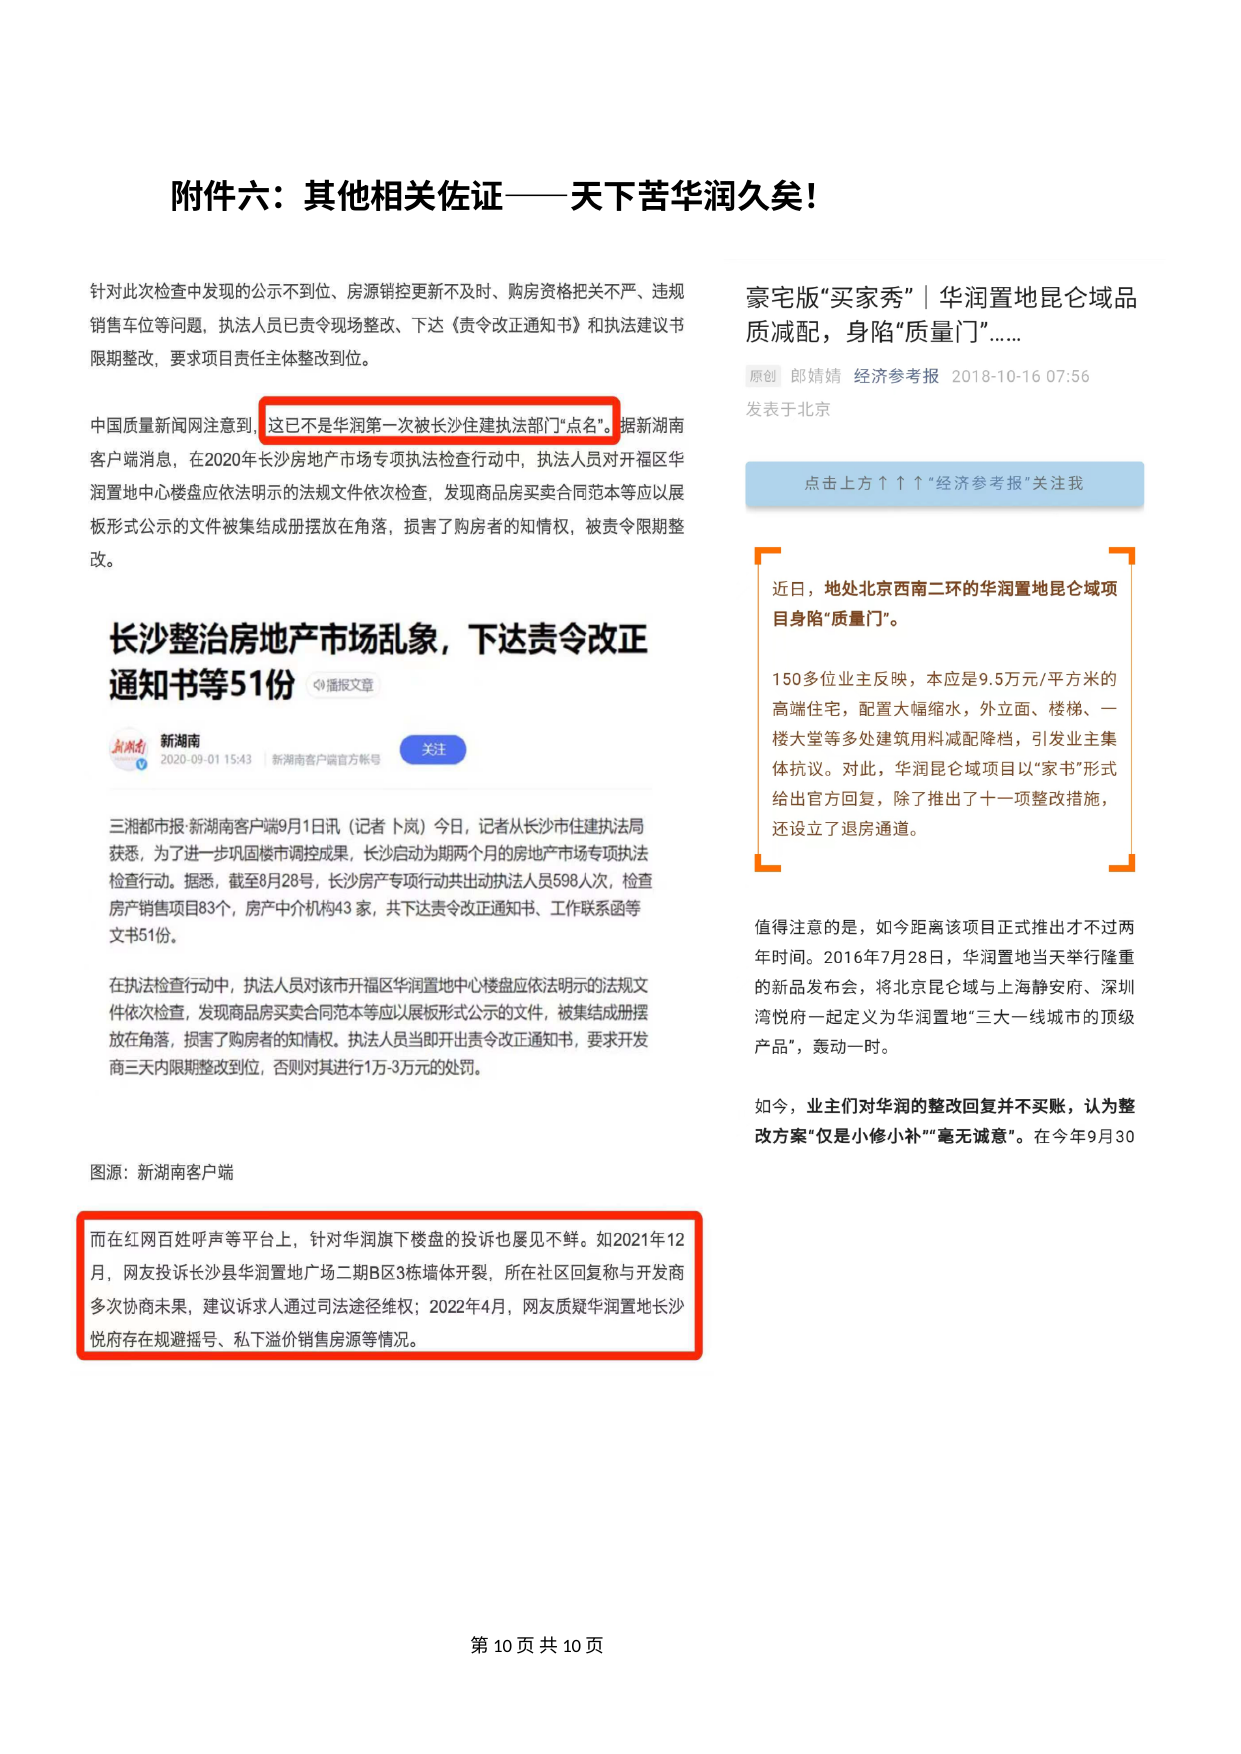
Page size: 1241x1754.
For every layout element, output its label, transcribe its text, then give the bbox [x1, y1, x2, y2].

picture [70, 258, 714, 1376]
text 附件六：其他相关佐证——天下苦华润久矣！ [170, 162, 1070, 227]
picture [723, 258, 1166, 1145]
